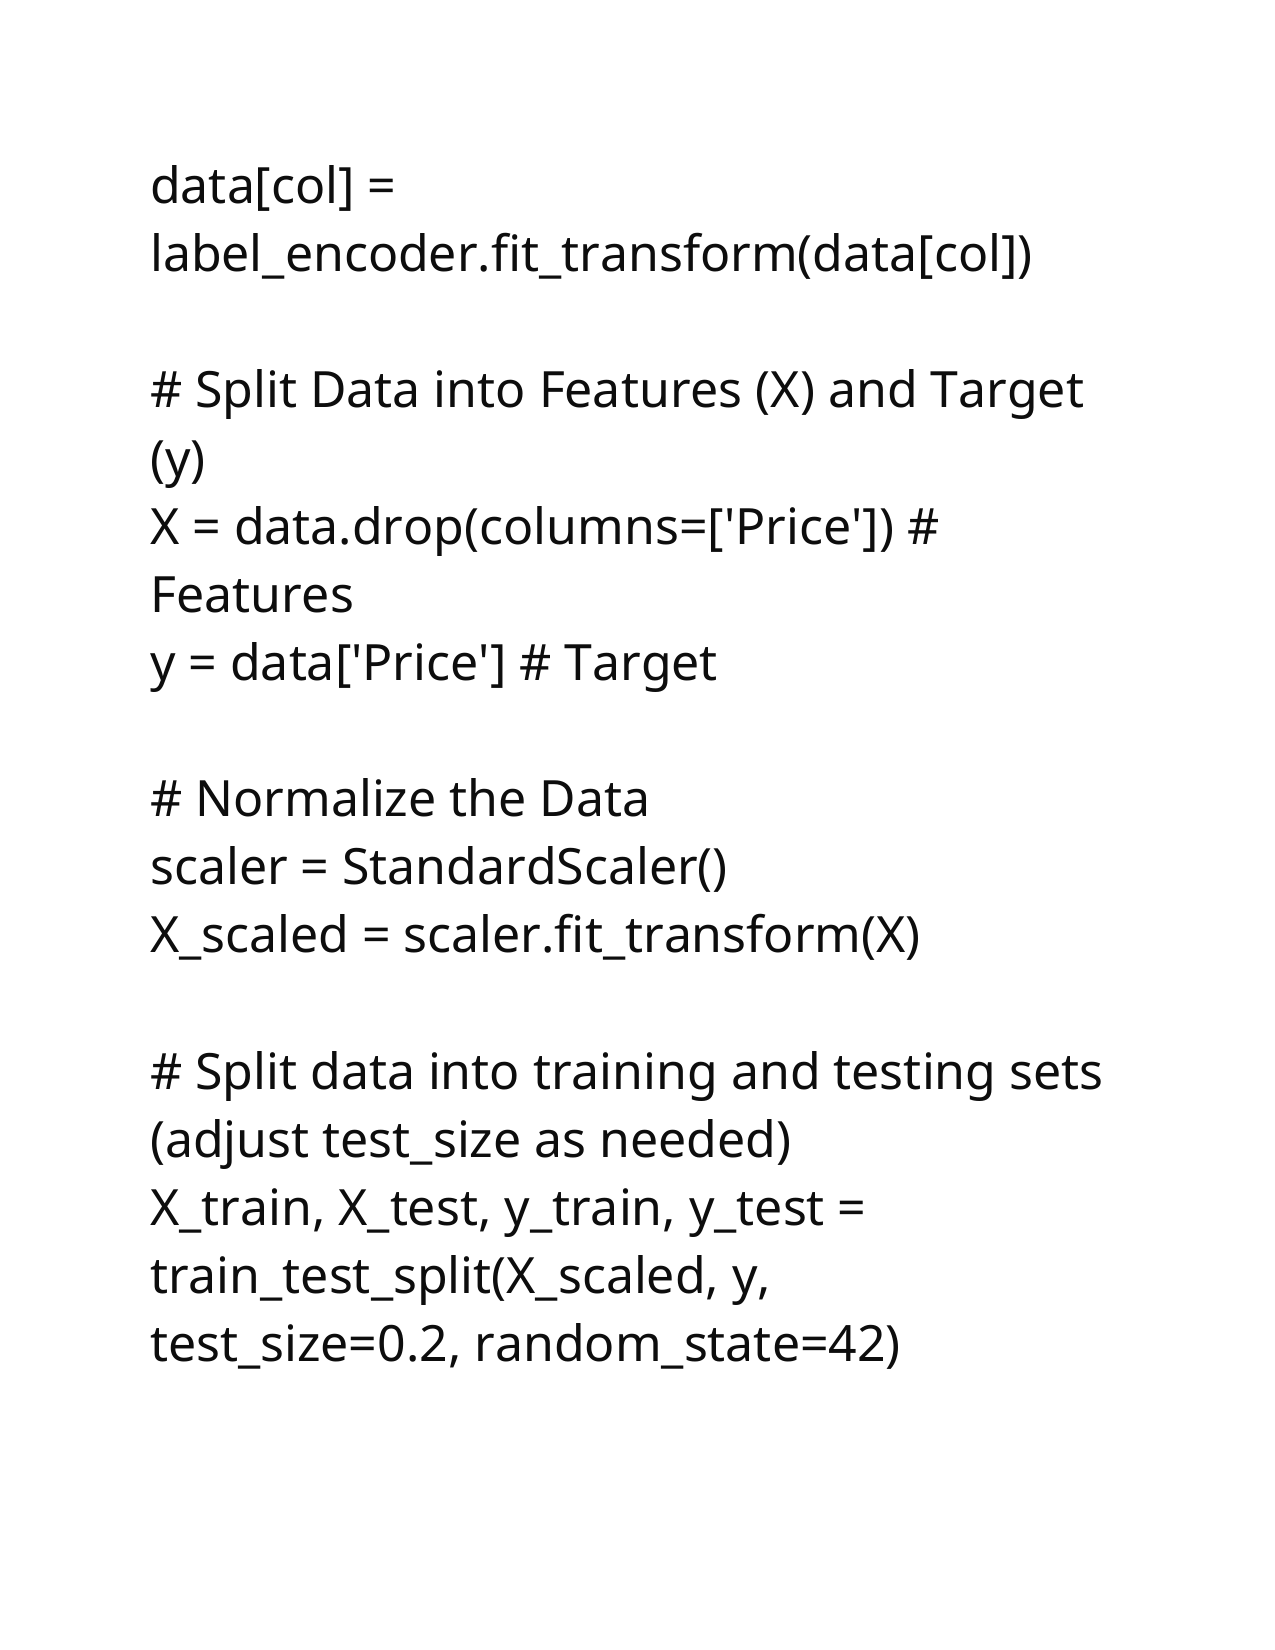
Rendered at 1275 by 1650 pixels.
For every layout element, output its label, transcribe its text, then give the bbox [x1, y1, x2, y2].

text X_scaled = scaler.fit_transform(X) [150, 899, 1125, 967]
text scaler = StandardScaler() [150, 831, 1125, 899]
text # Split data into training and testing sets (adjust test_size as needed) [150, 1036, 1125, 1172]
text test_size=0.2, random_state=42) [150, 1308, 1125, 1376]
text y = data['Price'] # Target [150, 627, 1125, 695]
text # Split Data into Features (X) and Target (y) [150, 354, 1125, 491]
text data[col] = label_encoder.fit_transform(data[col]) [150, 150, 1125, 286]
text # Normalize the Data [150, 763, 1125, 831]
text X = data.drop(columns=['Price']) # Features [150, 491, 1125, 627]
text X_train, X_test, y_train, y_test = train_test_split(X_scaled, y, [150, 1172, 1125, 1308]
